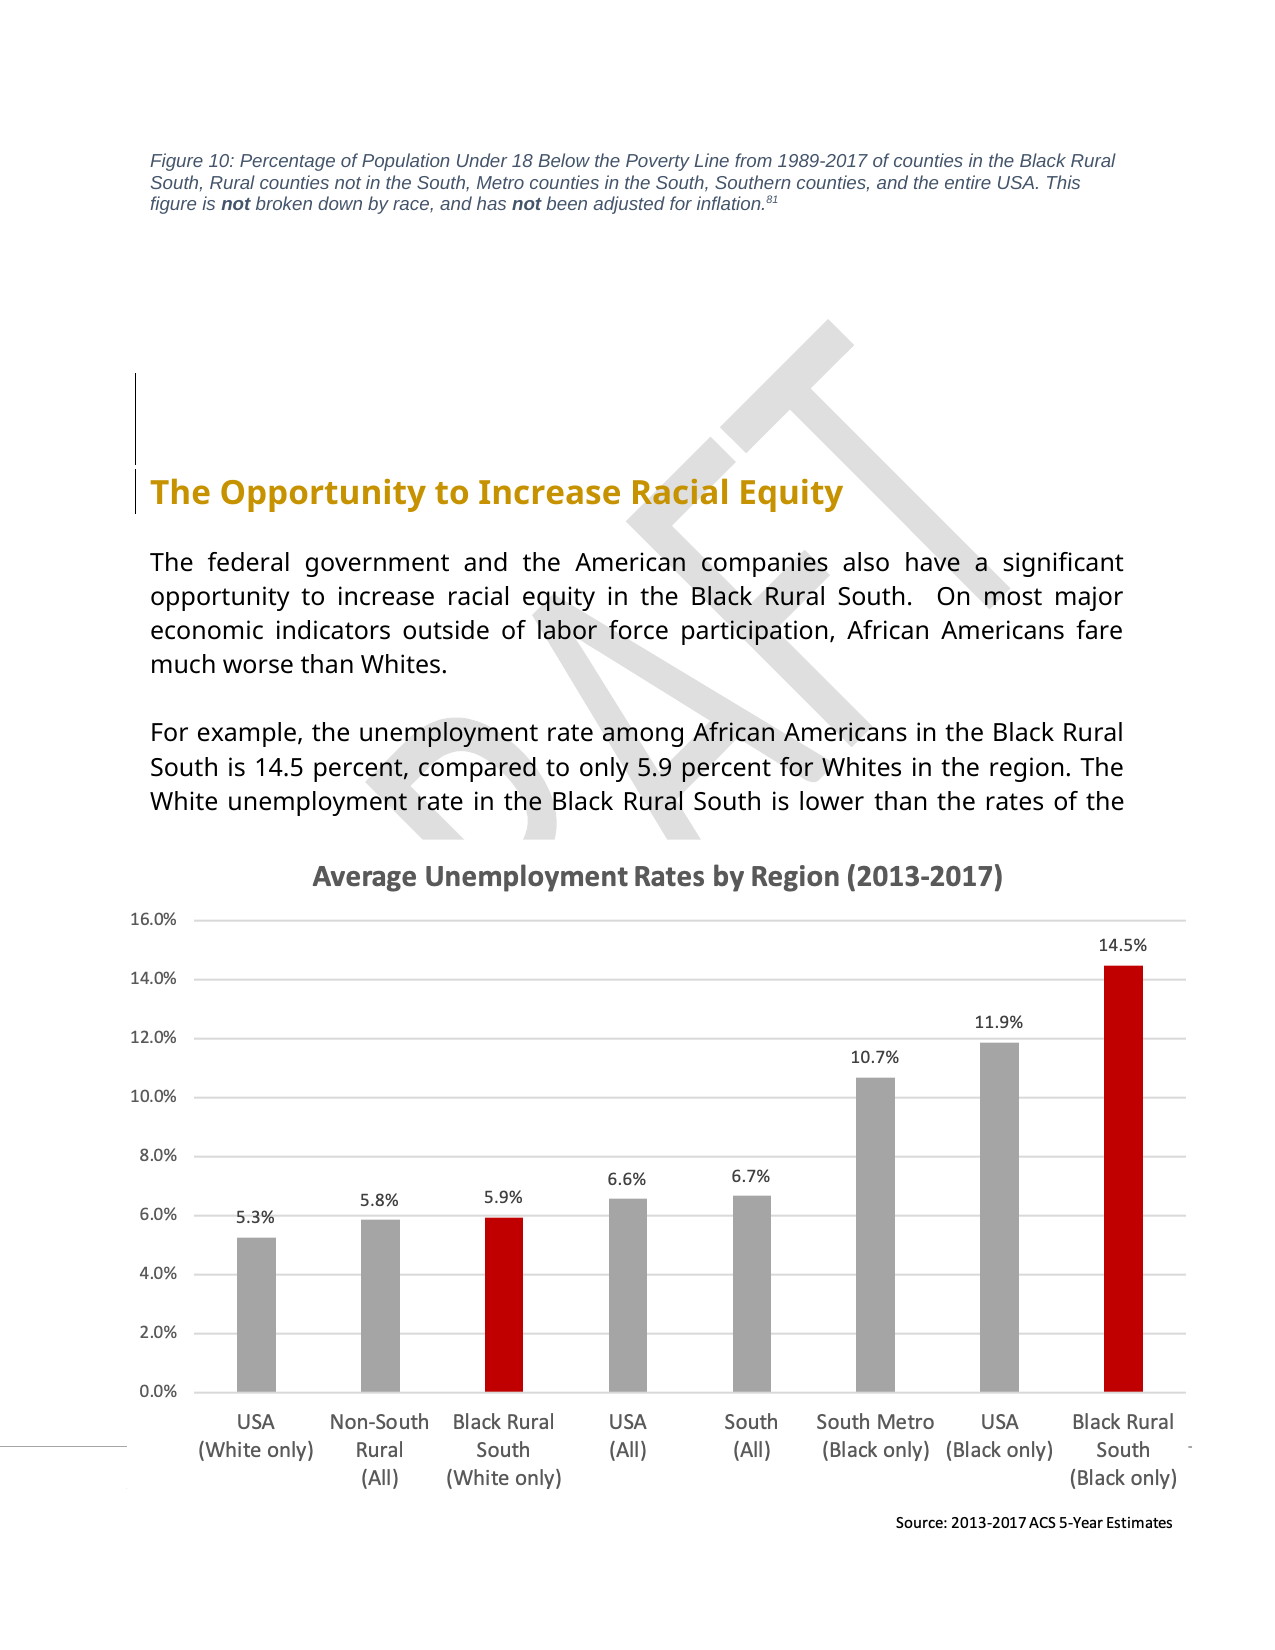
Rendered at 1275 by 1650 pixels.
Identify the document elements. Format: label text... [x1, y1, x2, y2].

subtitle The Opportunity to Increase Racial Equity [150, 469, 1125, 514]
picture [125, 838, 1189, 1547]
text For example, the unemployment rate among African Americans in the Black Rural South is 14.5 percent, compared to only 5.9 percent for Whites in the region. The White unemployment rate in the Black Rural South is lower than the rates of the South and the U.S. as a whole, and comparable to the unemployment rate across rural counties outside of the South. [150, 715, 1125, 817]
text The federal government and the American companies also have a significant opportunity to increase racial equity in the Black Rural South. On most major economic indicators outside of labor force participation, African Americans fare much worse than Whites. [150, 545, 1125, 681]
text Figure 10: Percentage of Population Under 18 Below the Poverty Line from 1989-2017 of counties in the Black Rural South, Rural counties not in the South, Metro counties in the South, Southern counties, and the entire USA. This figure is not broken down by race, and has not been adjusted for inflation. [150, 150, 1125, 215]
